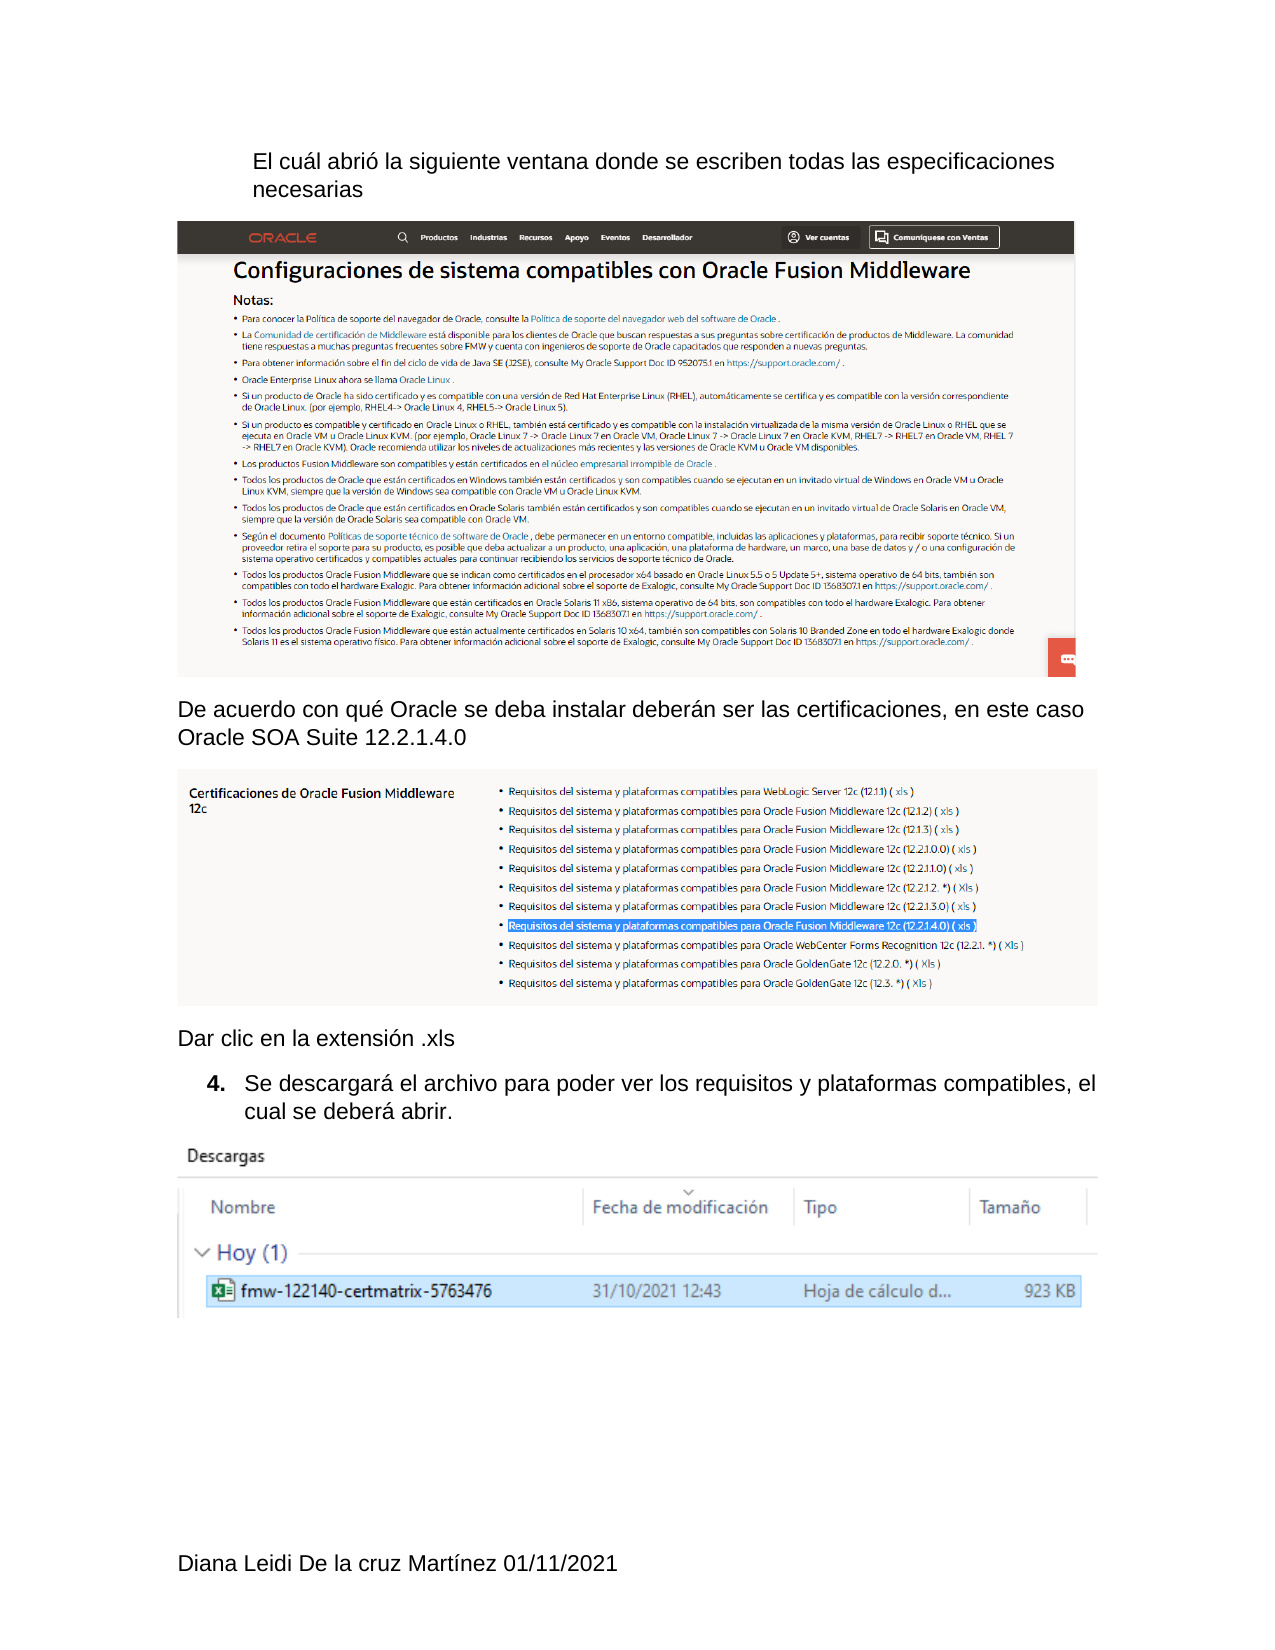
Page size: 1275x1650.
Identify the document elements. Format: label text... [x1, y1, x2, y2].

list El cuál abrió la siguiente ventana donde se escriben todas las especificaciones necesarias [252, 148, 1098, 202]
picture [177, 1143, 1098, 1318]
picture [177, 769, 1098, 1006]
list Se descargará el archivo para poder ver los requisitos y plataformas compatibles, el cual se deberá abrir. [207, 1070, 1098, 1124]
text Dar clic en la extensión .xls [177, 1025, 1098, 1051]
text De acuerdo con qué Oracle se deba instalar deberán ser las certificaciones, en este caso Oracle SOA Suite 12.2.1.4.0 [177, 696, 1098, 751]
picture [177, 221, 1076, 677]
